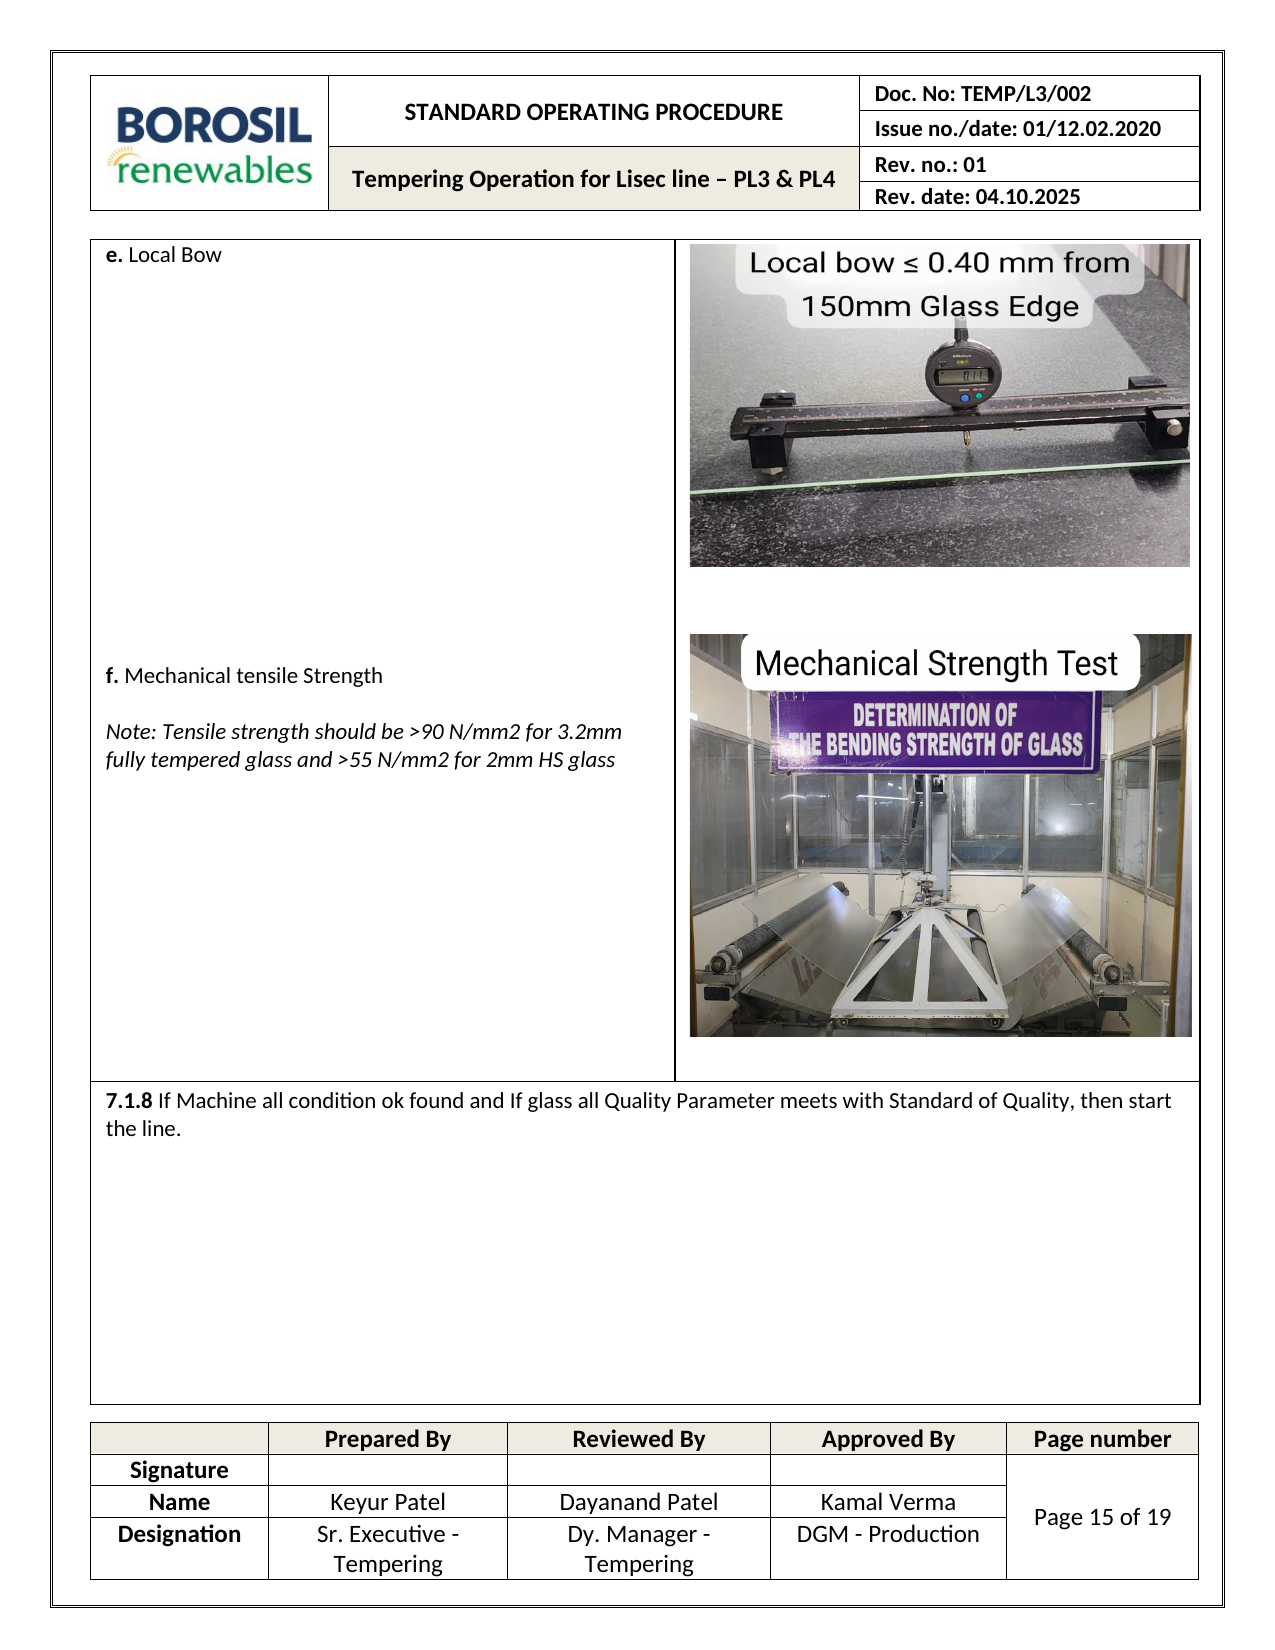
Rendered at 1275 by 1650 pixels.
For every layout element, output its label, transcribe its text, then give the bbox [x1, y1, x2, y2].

picture [689, 244, 1190, 567]
picture [107, 92, 312, 194]
table_cell [676, 240, 1199, 1081]
table_cell 7.1.8 If Machine all condition ok found and If glass all Quality Parameter meets with Standard of Quality, then start the line. [91, 1082, 1199, 1404]
picture [689, 634, 1192, 1037]
